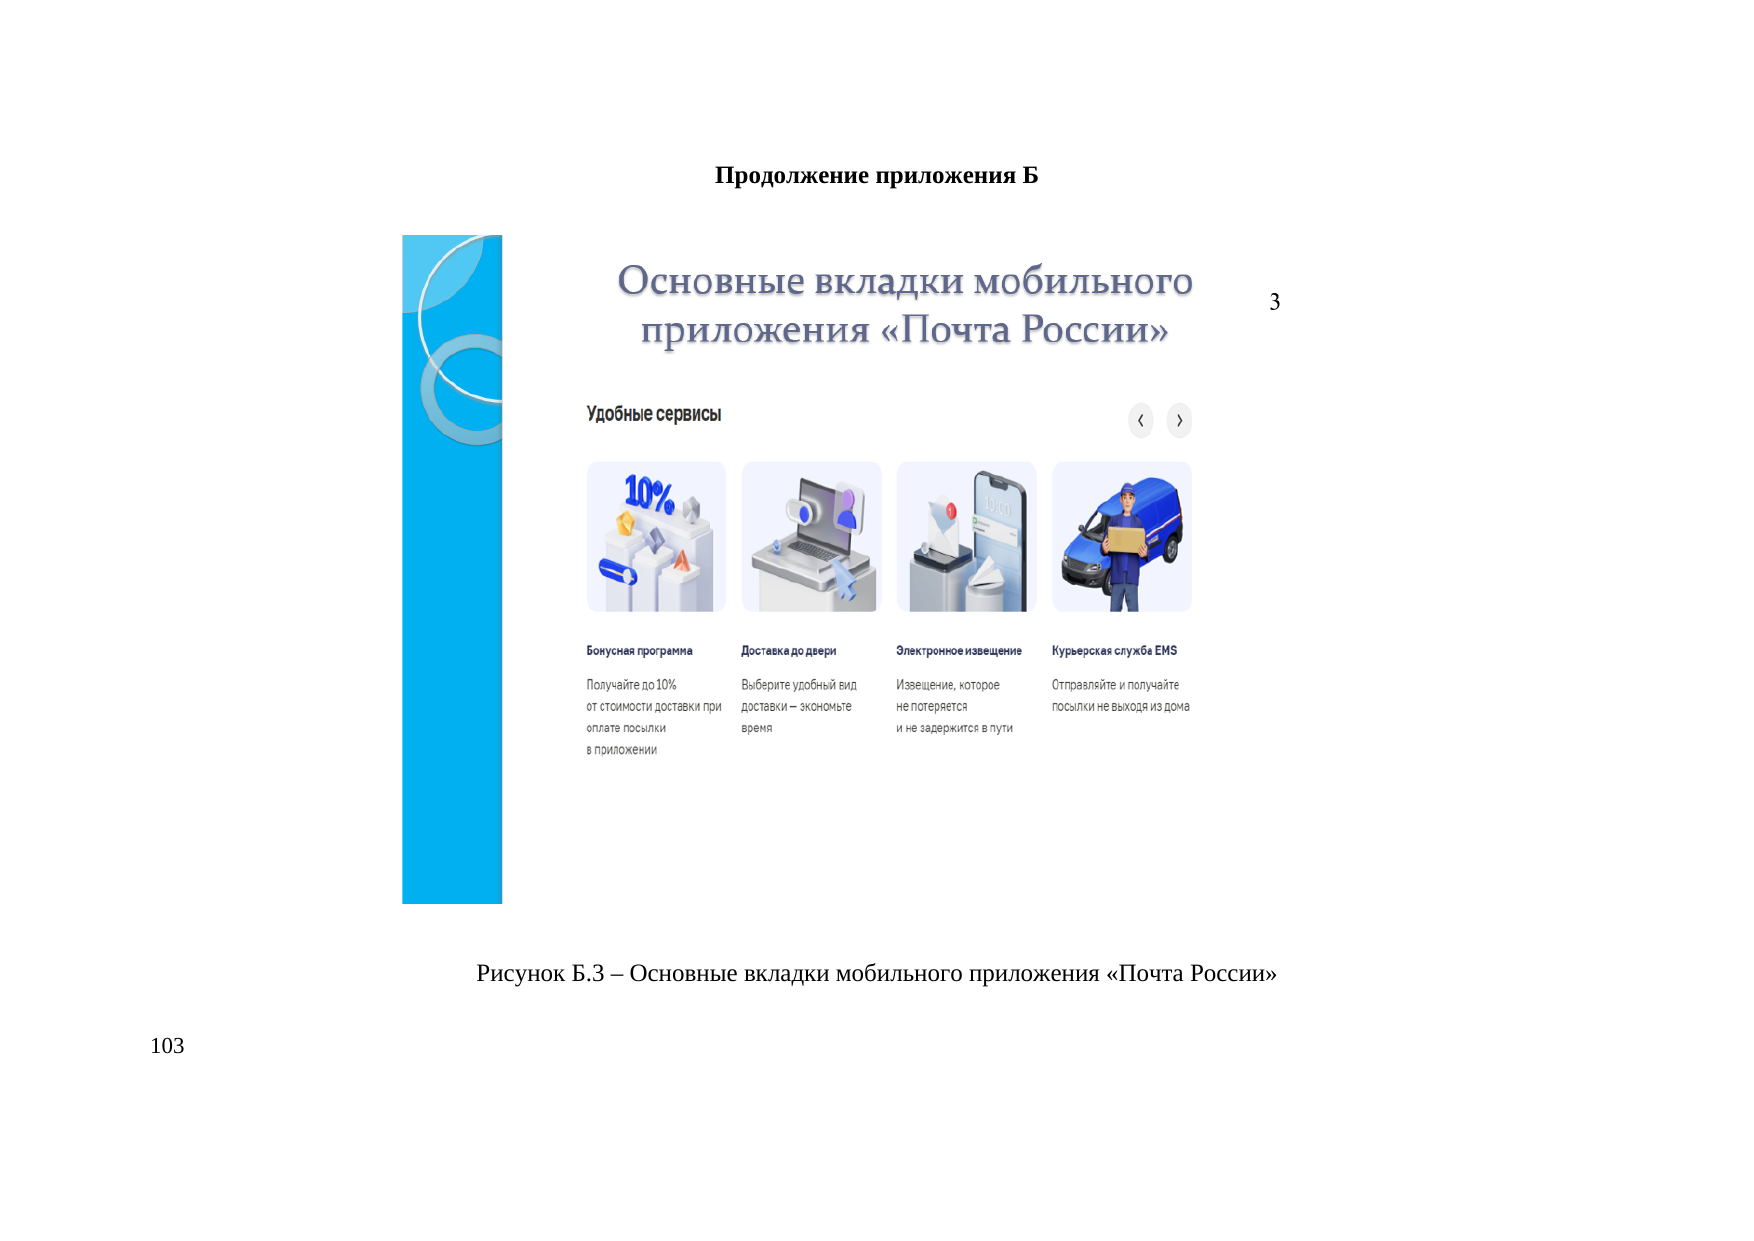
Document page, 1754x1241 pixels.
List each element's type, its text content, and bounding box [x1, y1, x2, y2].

picture [402, 235, 1298, 904]
text Рисунок Б.3 – Основные вкладки мобильного приложения «Почта России» [118, 958, 1636, 987]
text Продолжение приложения Б [118, 160, 1636, 188]
